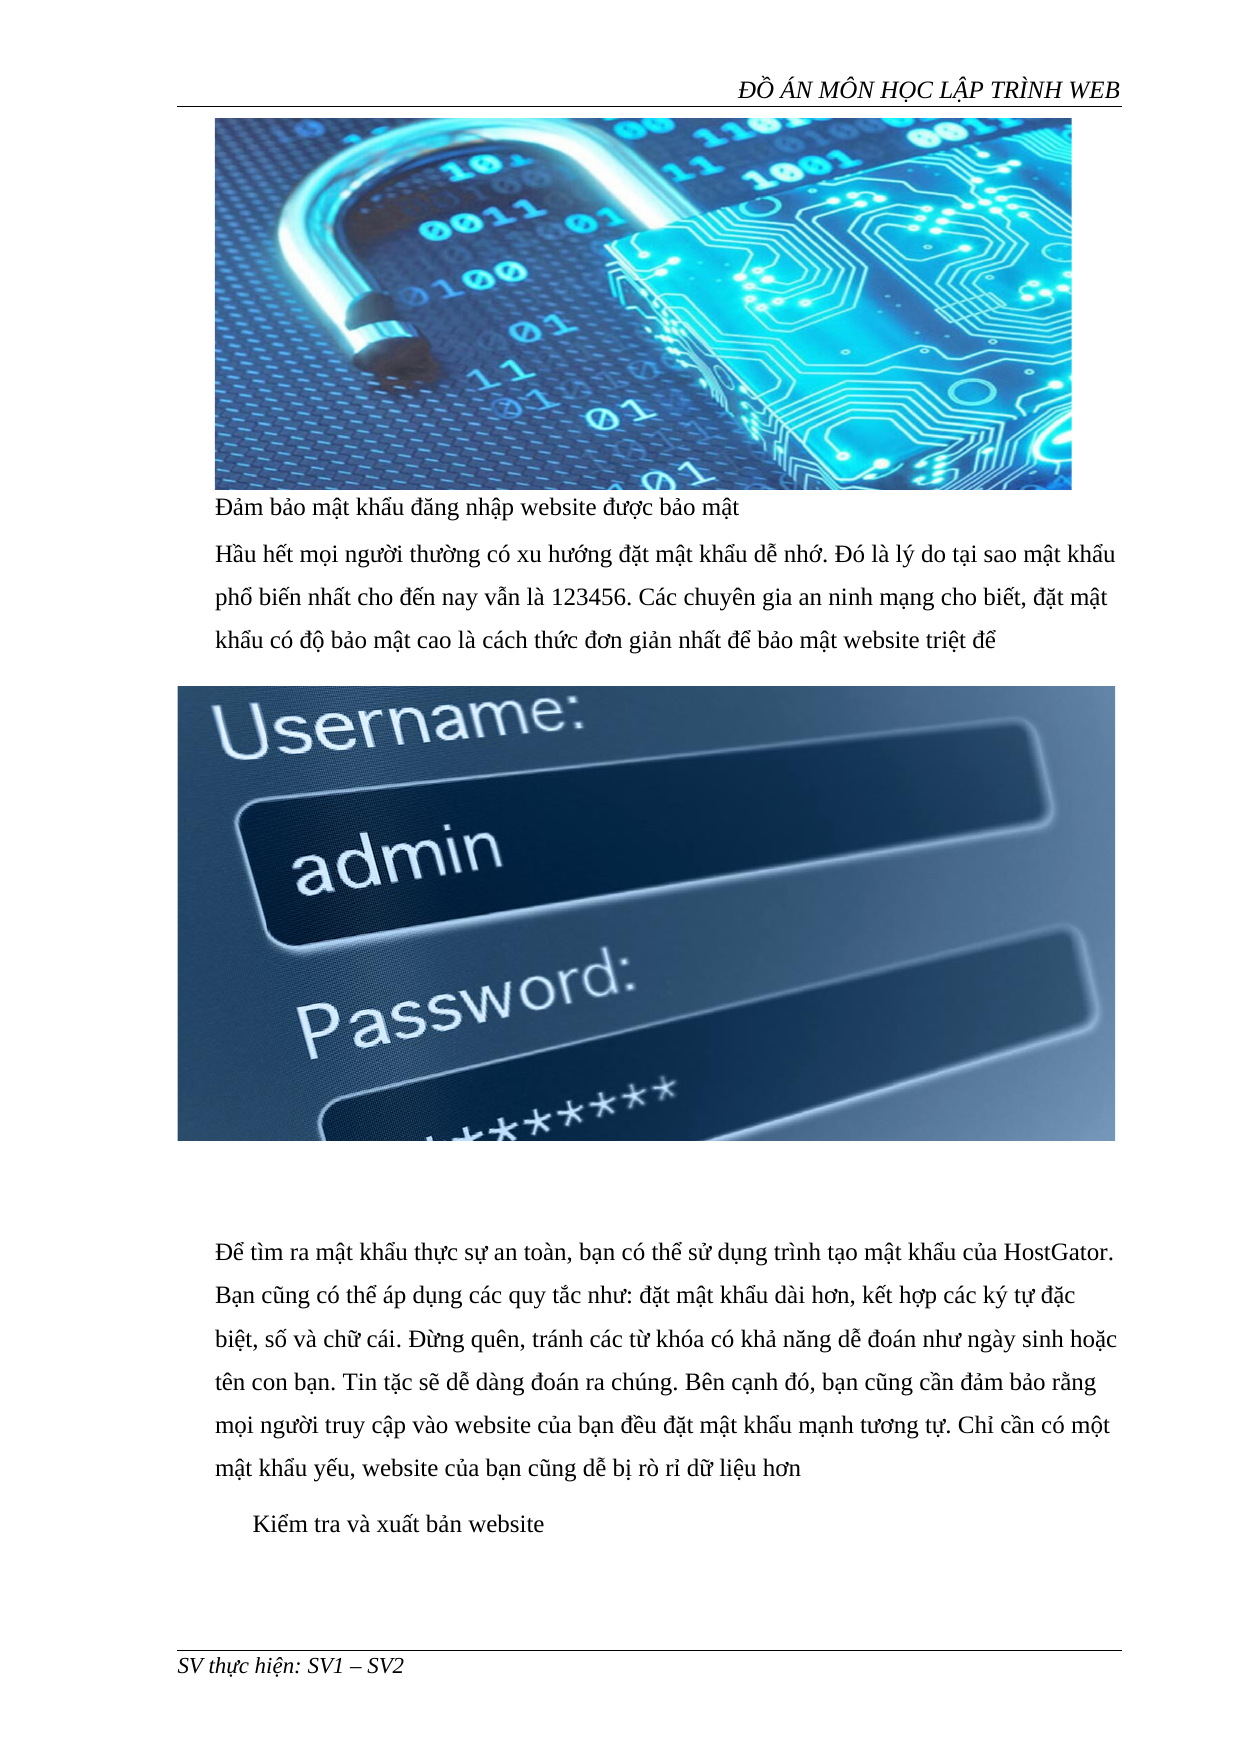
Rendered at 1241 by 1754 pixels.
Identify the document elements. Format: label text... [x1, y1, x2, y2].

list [215, 1509, 1122, 1537]
text Hầu hết mọi người thường có xu hướng đặt mật khẩu dễ nhớ. Đó là lý do tại sao mật khẩu phổ biến nhất cho đến nay vẫn là 123456. Các chuyên gia an ninh mạng cho biết, đặt mật khẩu có độ bảo mật cao là cách thức đơn giản nhất để bảo mật website triệt để [215, 539, 1122, 654]
picture [177, 686, 1116, 1141]
text Để tìm ra mật khẩu thực sự an toàn, bạn có thể sử dụng trình tạo mật khẩu của HostGator. Bạn cũng có thể áp dụng các quy tắc như: đặt mật khẩu dài hơn, kết hợp các ký tự đặc biệt, số và chữ cái. Đừng quên, tránh các từ khóa có khả năng dễ đoán như ngày sinh hoặc tên con bạn. Tin tặc sẽ dễ dàng đoán ra chúng. Bên cạnh đó, bạn cũng cần đảm bảo rằng mọi người truy cập vào website của bạn đều đặt mật khẩu mạnh tương tự. Chỉ cần có một mật khẩu yếu, website của bạn cũng dễ bị rò rỉ dữ liệu hơn [215, 1237, 1122, 1482]
picture [214, 118, 1072, 490]
